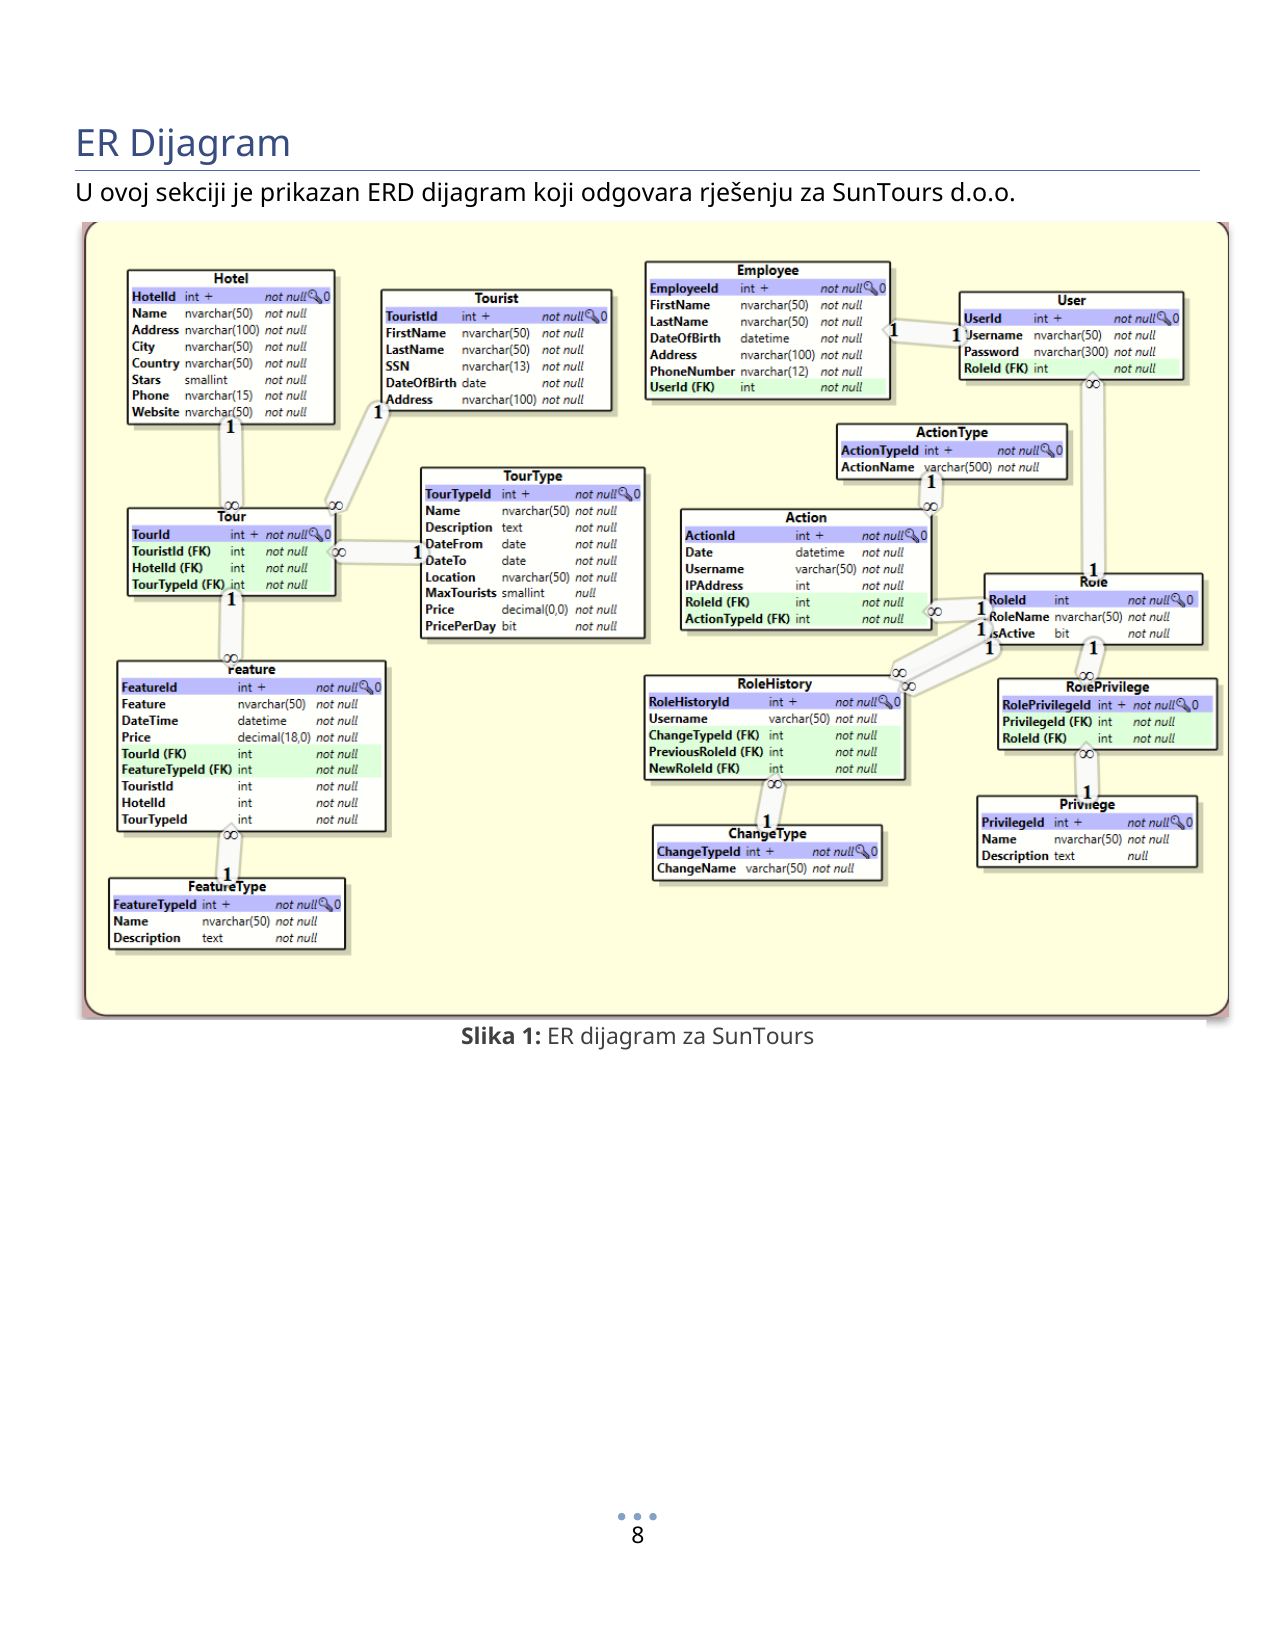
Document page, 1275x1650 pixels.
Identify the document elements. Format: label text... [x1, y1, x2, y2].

subtitle ER Dijagram [75, 117, 1200, 170]
text U ovoj sekciji je prikazan ERD dijagram koji odgovara rješenju za SunTours d.o.o. [75, 175, 1200, 209]
picture [82, 222, 1229, 1017]
